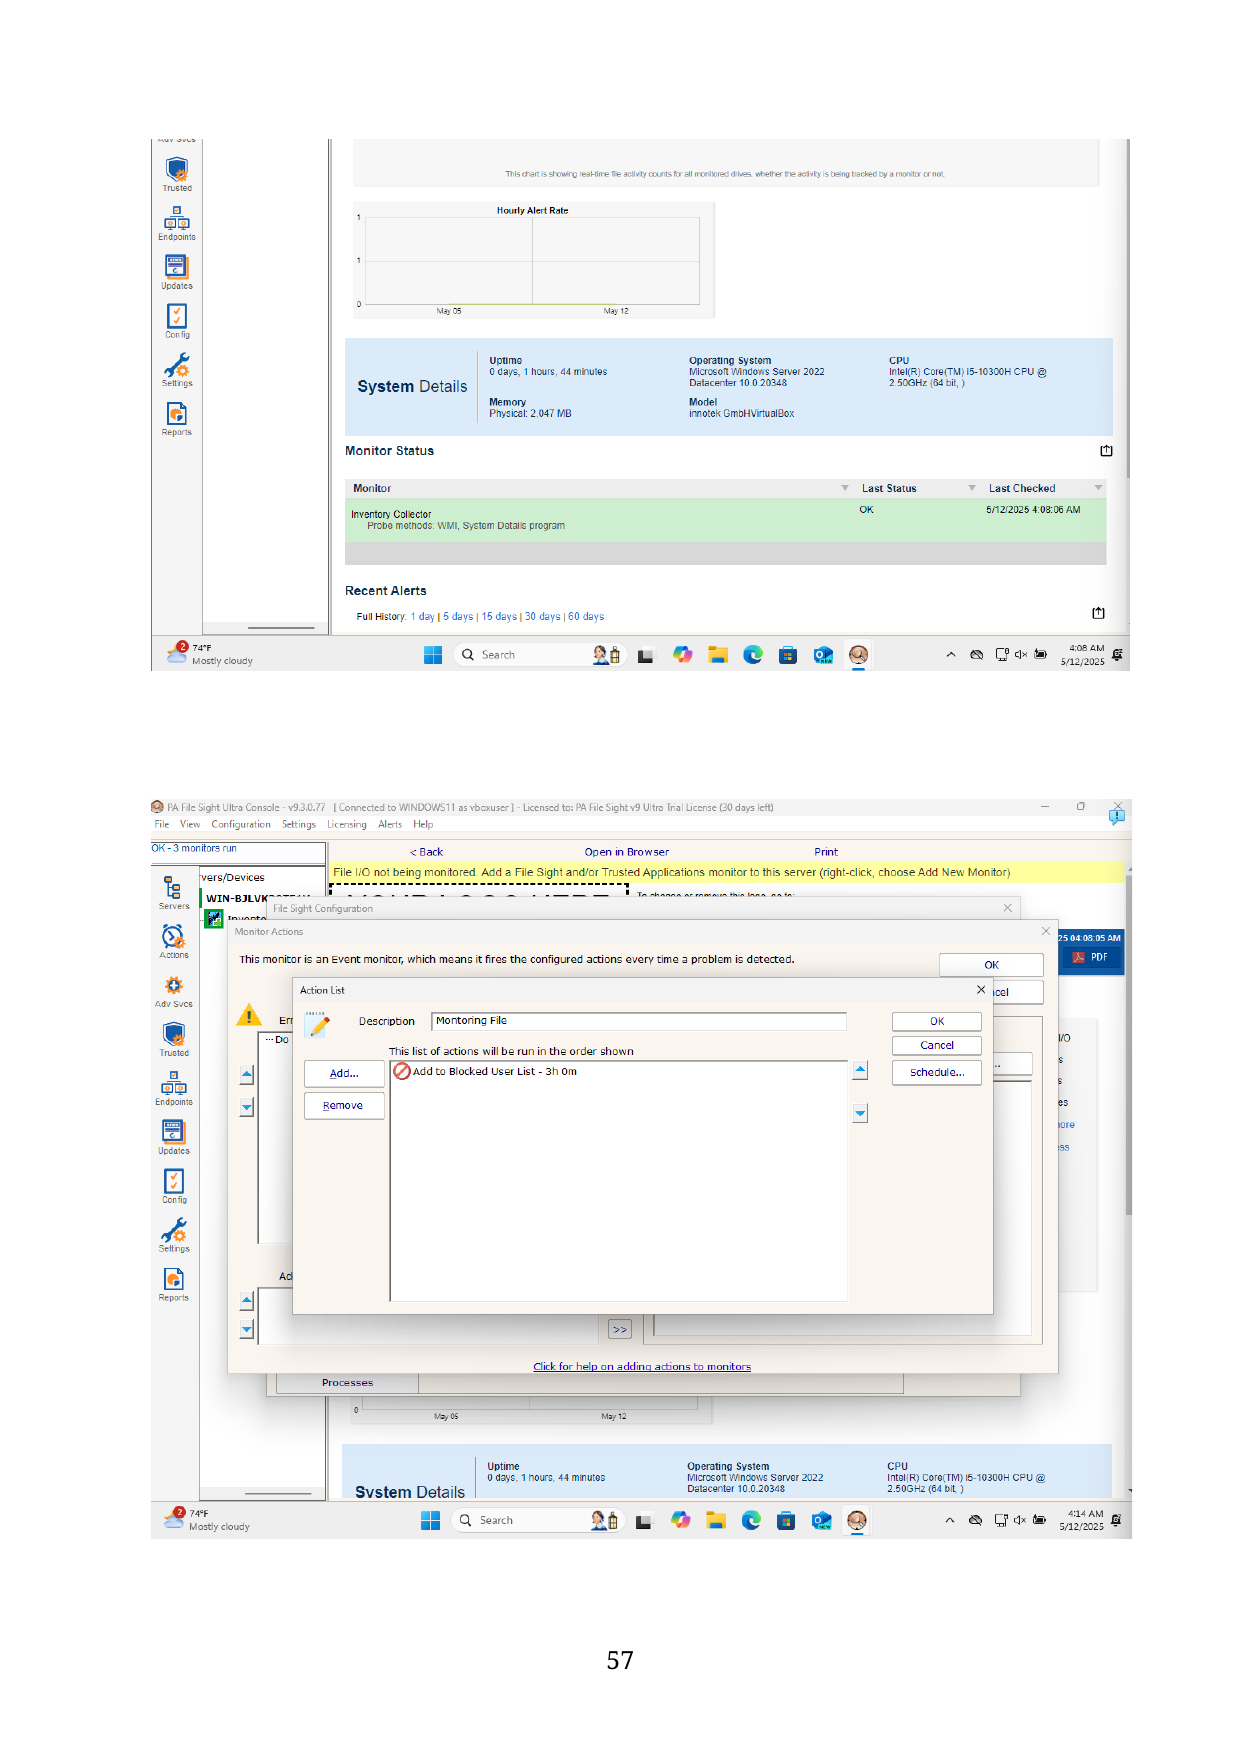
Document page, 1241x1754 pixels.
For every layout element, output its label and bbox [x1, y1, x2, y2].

picture [151, 139, 1130, 671]
picture [151, 799, 1133, 1539]
